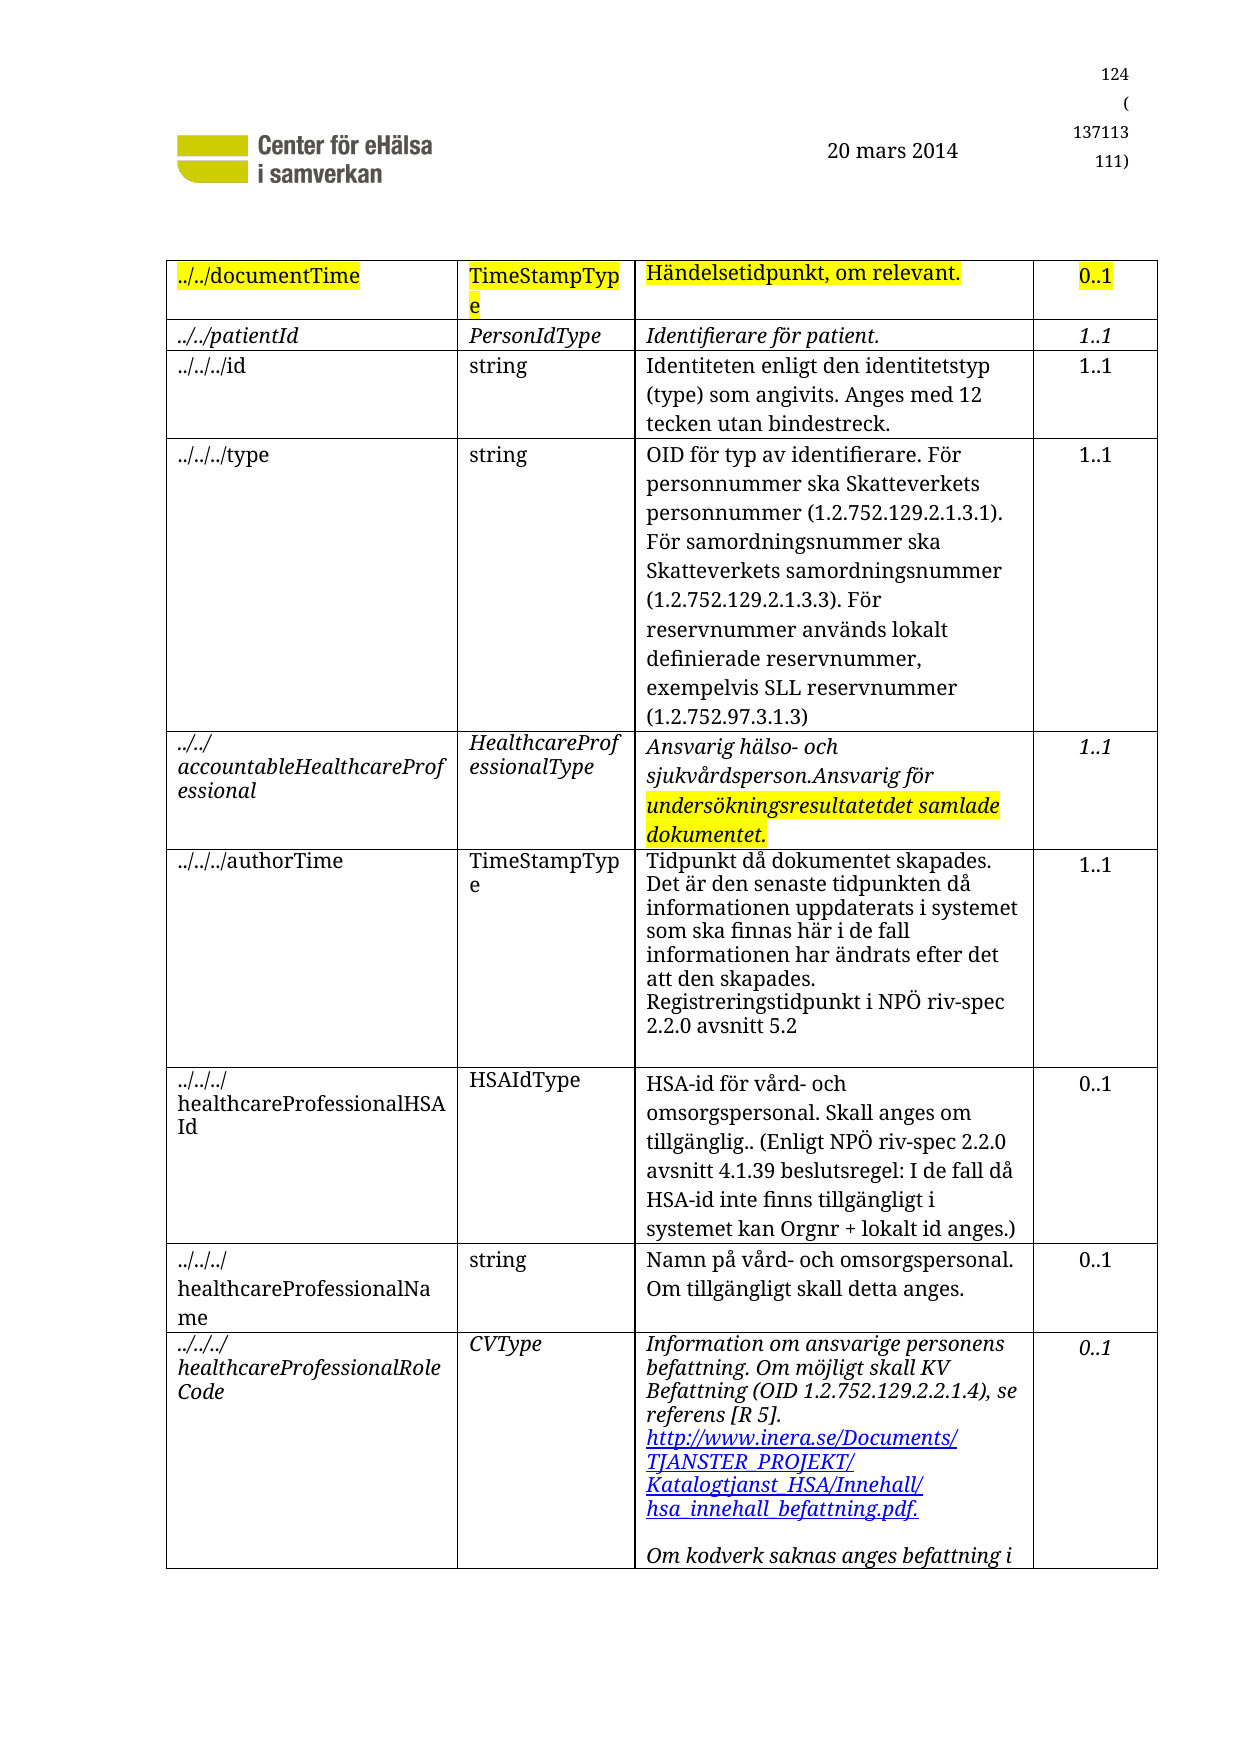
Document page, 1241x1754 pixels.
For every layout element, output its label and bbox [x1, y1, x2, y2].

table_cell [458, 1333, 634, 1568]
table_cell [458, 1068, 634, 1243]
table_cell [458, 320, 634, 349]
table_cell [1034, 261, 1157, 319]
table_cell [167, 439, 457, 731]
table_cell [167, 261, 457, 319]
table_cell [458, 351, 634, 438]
picture [177, 135, 432, 183]
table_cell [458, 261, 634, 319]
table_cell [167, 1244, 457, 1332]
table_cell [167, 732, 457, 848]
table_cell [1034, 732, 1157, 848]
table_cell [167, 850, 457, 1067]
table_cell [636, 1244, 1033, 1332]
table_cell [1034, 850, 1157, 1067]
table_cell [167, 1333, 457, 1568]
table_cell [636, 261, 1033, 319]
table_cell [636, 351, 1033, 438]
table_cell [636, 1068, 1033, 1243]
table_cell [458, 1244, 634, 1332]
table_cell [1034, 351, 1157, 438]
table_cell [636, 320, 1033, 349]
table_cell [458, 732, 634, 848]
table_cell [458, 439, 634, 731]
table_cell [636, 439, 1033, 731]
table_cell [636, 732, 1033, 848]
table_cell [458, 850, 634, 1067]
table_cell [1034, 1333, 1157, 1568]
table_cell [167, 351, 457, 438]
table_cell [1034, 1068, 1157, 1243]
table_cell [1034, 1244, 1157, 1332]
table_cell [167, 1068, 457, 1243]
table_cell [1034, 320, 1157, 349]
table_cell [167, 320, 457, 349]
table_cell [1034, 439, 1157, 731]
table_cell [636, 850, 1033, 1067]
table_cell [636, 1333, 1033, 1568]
